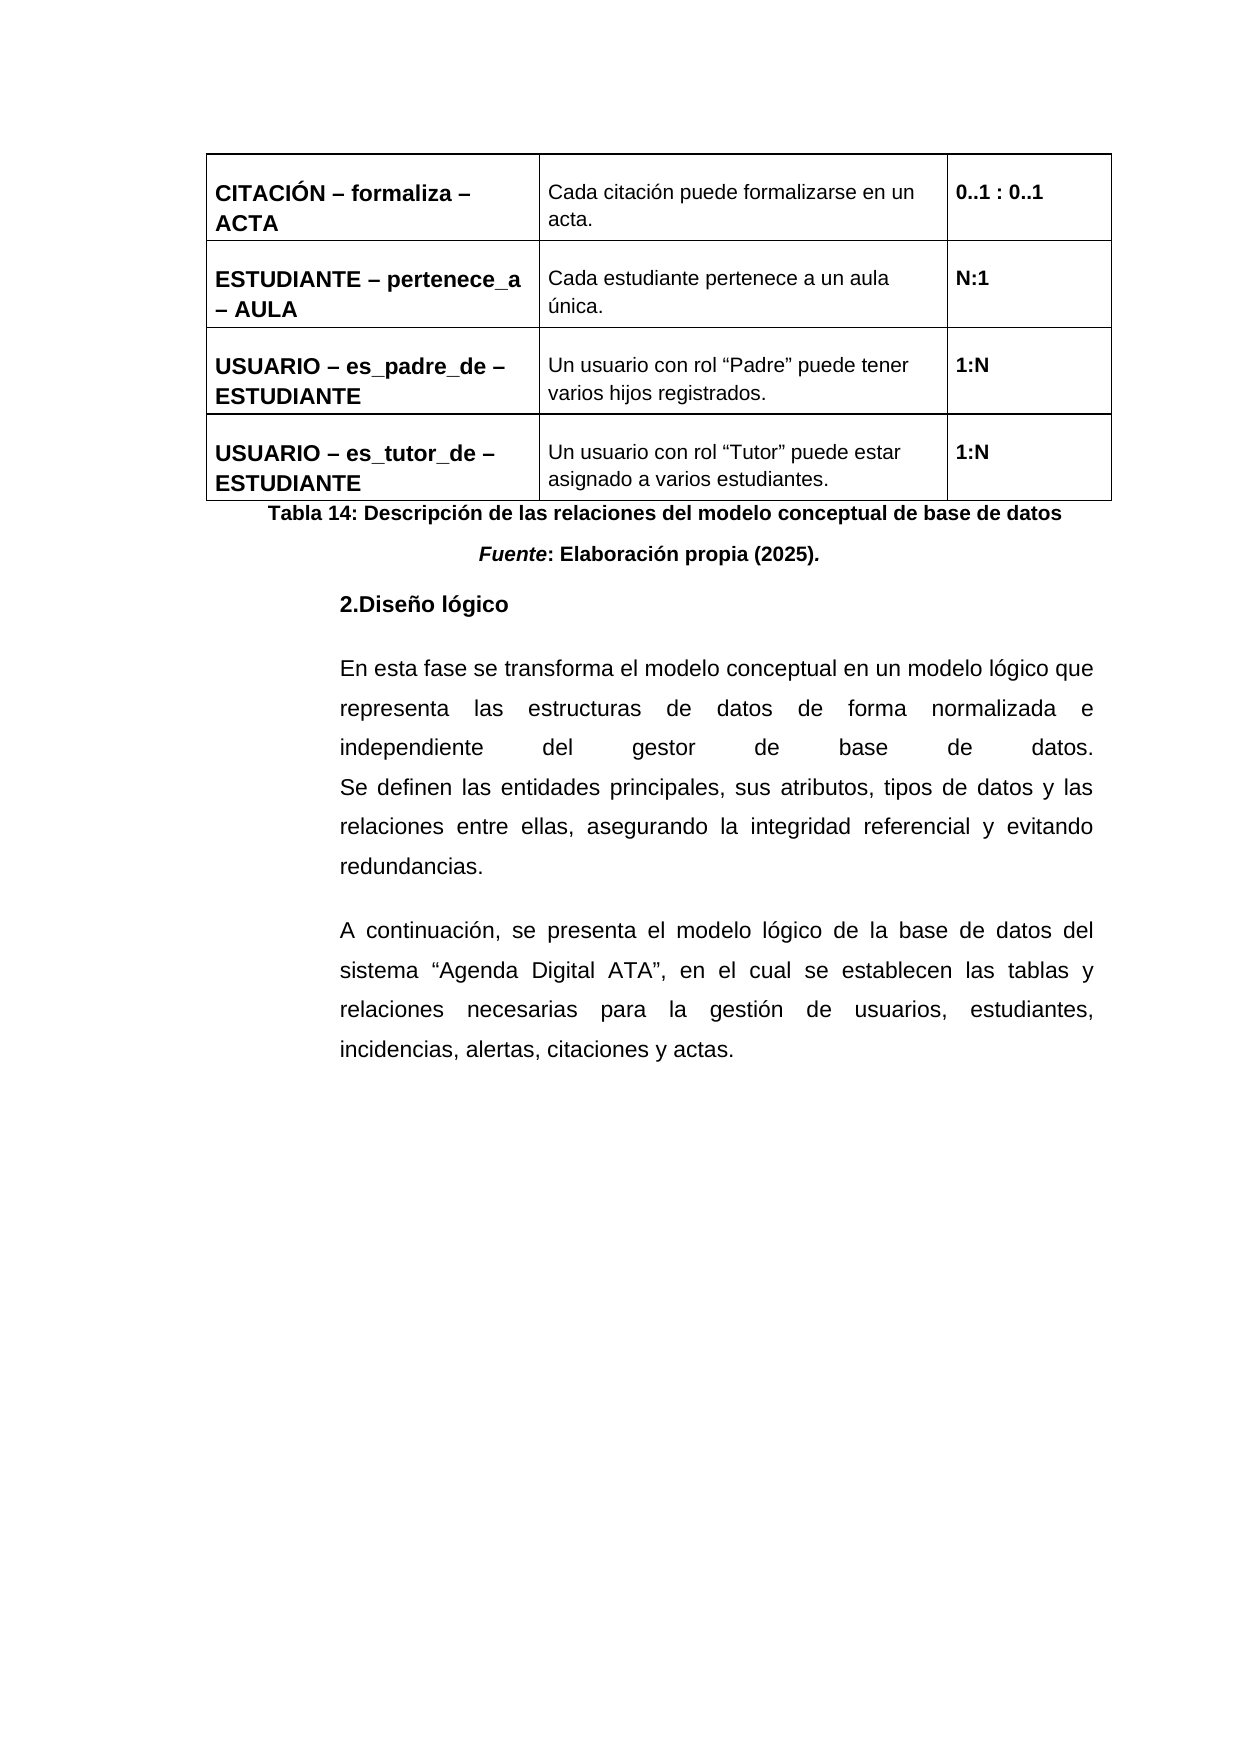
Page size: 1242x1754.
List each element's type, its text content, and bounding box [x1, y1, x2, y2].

table_cell ESTUDIANTE – pertenece_a – AULA [207, 241, 539, 327]
table_cell USUARIO – es_padre_de – ESTUDIANTE [207, 328, 539, 413]
table_cell CITACIÓN – formaliza – ACTA [207, 155, 539, 240]
text 2.Diseño lógico [339, 591, 1094, 617]
table_cell Un usuario con rol “Padre” puede tener varios hijos registrados. [540, 328, 947, 413]
table_cell USUARIO – es_tutor_de – ESTUDIANTE [207, 415, 539, 500]
table_cell Cada citación puede formalizarse en un acta. [540, 155, 947, 240]
table_cell 1:N [948, 328, 1111, 413]
subtitle Fuente: Elaboración propia (2025). [207, 542, 1094, 566]
table_cell 0..1 : 0..1 [948, 155, 1111, 240]
text En esta fase se transforma el modelo conceptual en un modelo lógico que representa las estructuras de datos de forma normalizada e independiente del gestor de base de datos. Se definen las entidades principales, sus atributos, tipos de datos y las relaciones entre ellas, asegurando la integridad referencial y evitando redundancias. [339, 655, 1094, 879]
table_cell N:1 [948, 241, 1111, 327]
text A continuación, se presenta el modelo lógico de la base de datos del sistema “Agenda Digital ATA”, en el cual se establecen las tablas y relaciones necesarias para la gestión de usuarios, estudiantes, incidencias, alertas, citaciones y actas. [339, 917, 1094, 1062]
table_cell 1:N [948, 415, 1111, 500]
table_cell Un usuario con rol “Tutor” puede estar asignado a varios estudiantes. [540, 415, 947, 500]
table_cell Cada estudiante pertenece a un aula única. [540, 241, 947, 327]
subtitle Tabla 14: Descripción de las relaciones del modelo conceptual de base de datos [236, 501, 1094, 525]
